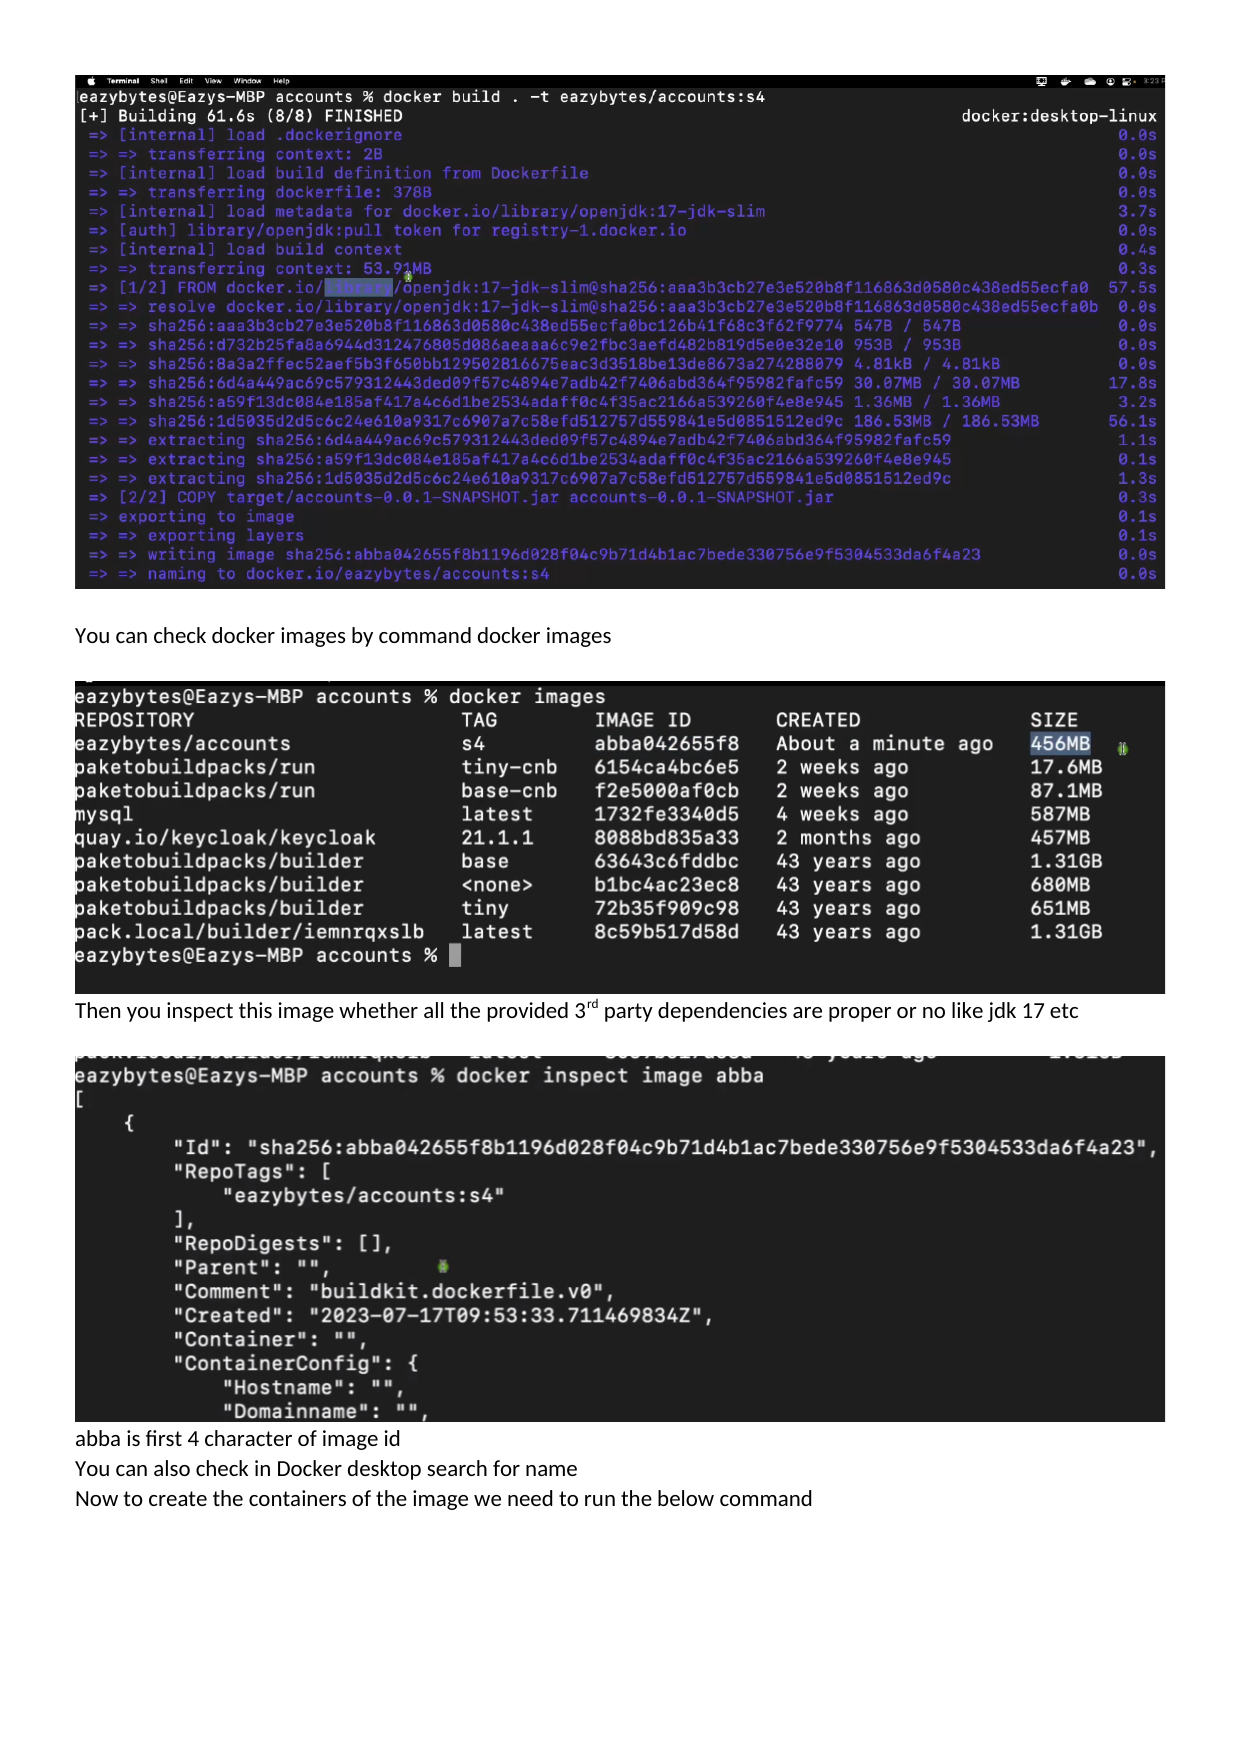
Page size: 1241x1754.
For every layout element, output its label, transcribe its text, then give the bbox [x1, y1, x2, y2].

text abba is first 4 character of image id [75, 1424, 1165, 1452]
picture [75, 681, 1166, 994]
text Then you inspect this image whether all the provided 3rd party dependencies are proper or no like jdk 17 etc [75, 996, 1165, 1024]
picture [75, 75, 1166, 589]
text Now to create the containers of the image we need to run the below command [75, 1484, 1165, 1512]
picture [75, 1056, 1166, 1422]
text You can also check in Docker desktop search for name [75, 1454, 1165, 1482]
text You can check docker images by command docker images [75, 621, 1165, 649]
